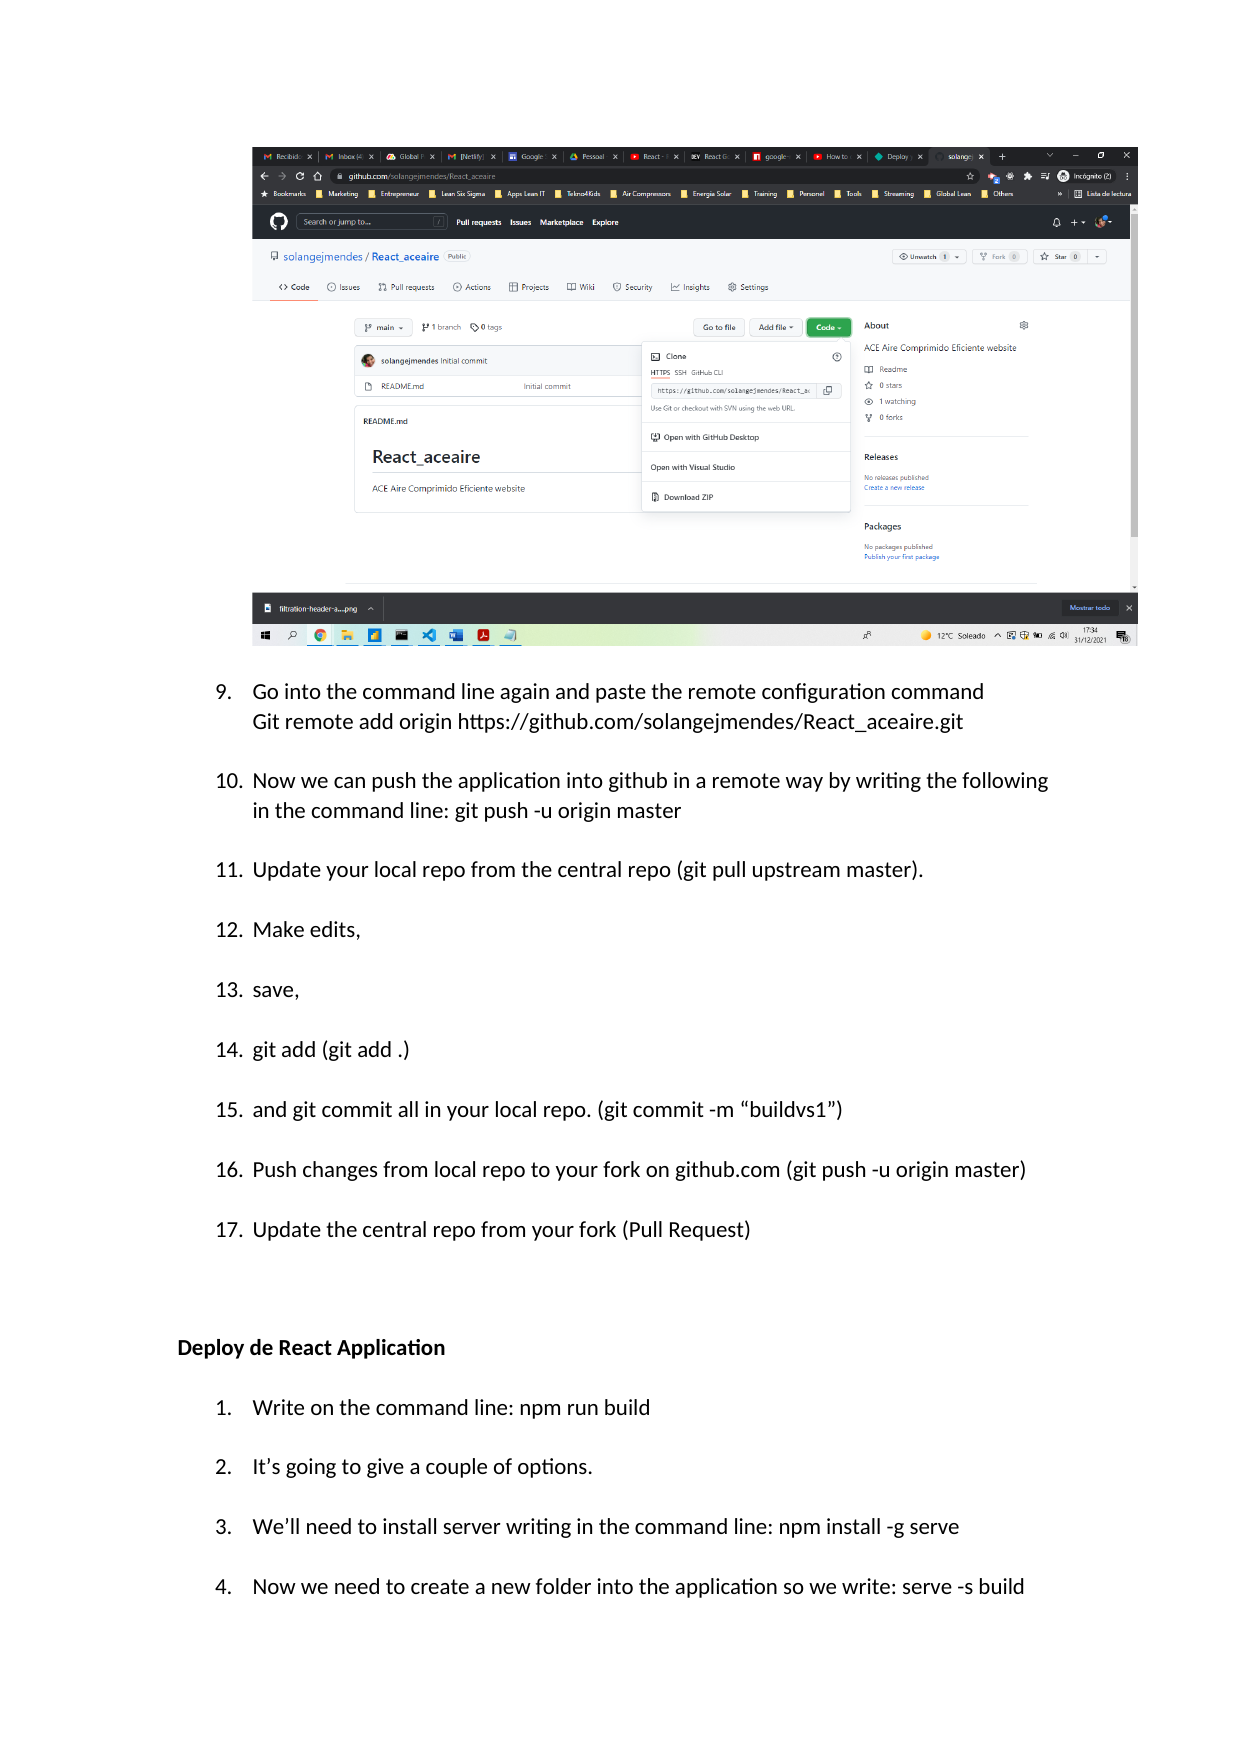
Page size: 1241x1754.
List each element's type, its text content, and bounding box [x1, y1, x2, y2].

list save, [215, 973, 1063, 1003]
list and git commit all in your local repo. (git commit -m “buildvs1”) [215, 1093, 1063, 1123]
picture [252, 147, 1138, 646]
list Git remote add origin https://github.com/solangejmendes/React_aceaire.git [252, 705, 1063, 735]
list Push changes from local repo to your fork on github.com (git push -u origin master) [215, 1153, 1063, 1183]
list Write on the command line: npm run build [215, 1391, 1063, 1421]
list Update the central repo from your fork (Pull Request) [215, 1213, 1063, 1243]
list It’s going to give a couple of options. [215, 1451, 1063, 1480]
list Go into the command line again and paste the remote configuration command [215, 676, 1063, 705]
list Now we can push the application into github in a remote way by writing the following in the command line: git push -u origin master [215, 765, 1063, 824]
list Make edits, [215, 914, 1063, 943]
list Now we need to create a new folder into the application so we write: serve -s build [215, 1570, 1063, 1600]
list git add (git add .) [215, 1033, 1063, 1063]
list We’ll need to install server writing in the command line: npm install -g serve [215, 1511, 1063, 1540]
text Deploy de React Application [177, 1332, 1063, 1362]
list Update your local repo from the central repo (git pull upstream master). [215, 854, 1063, 883]
